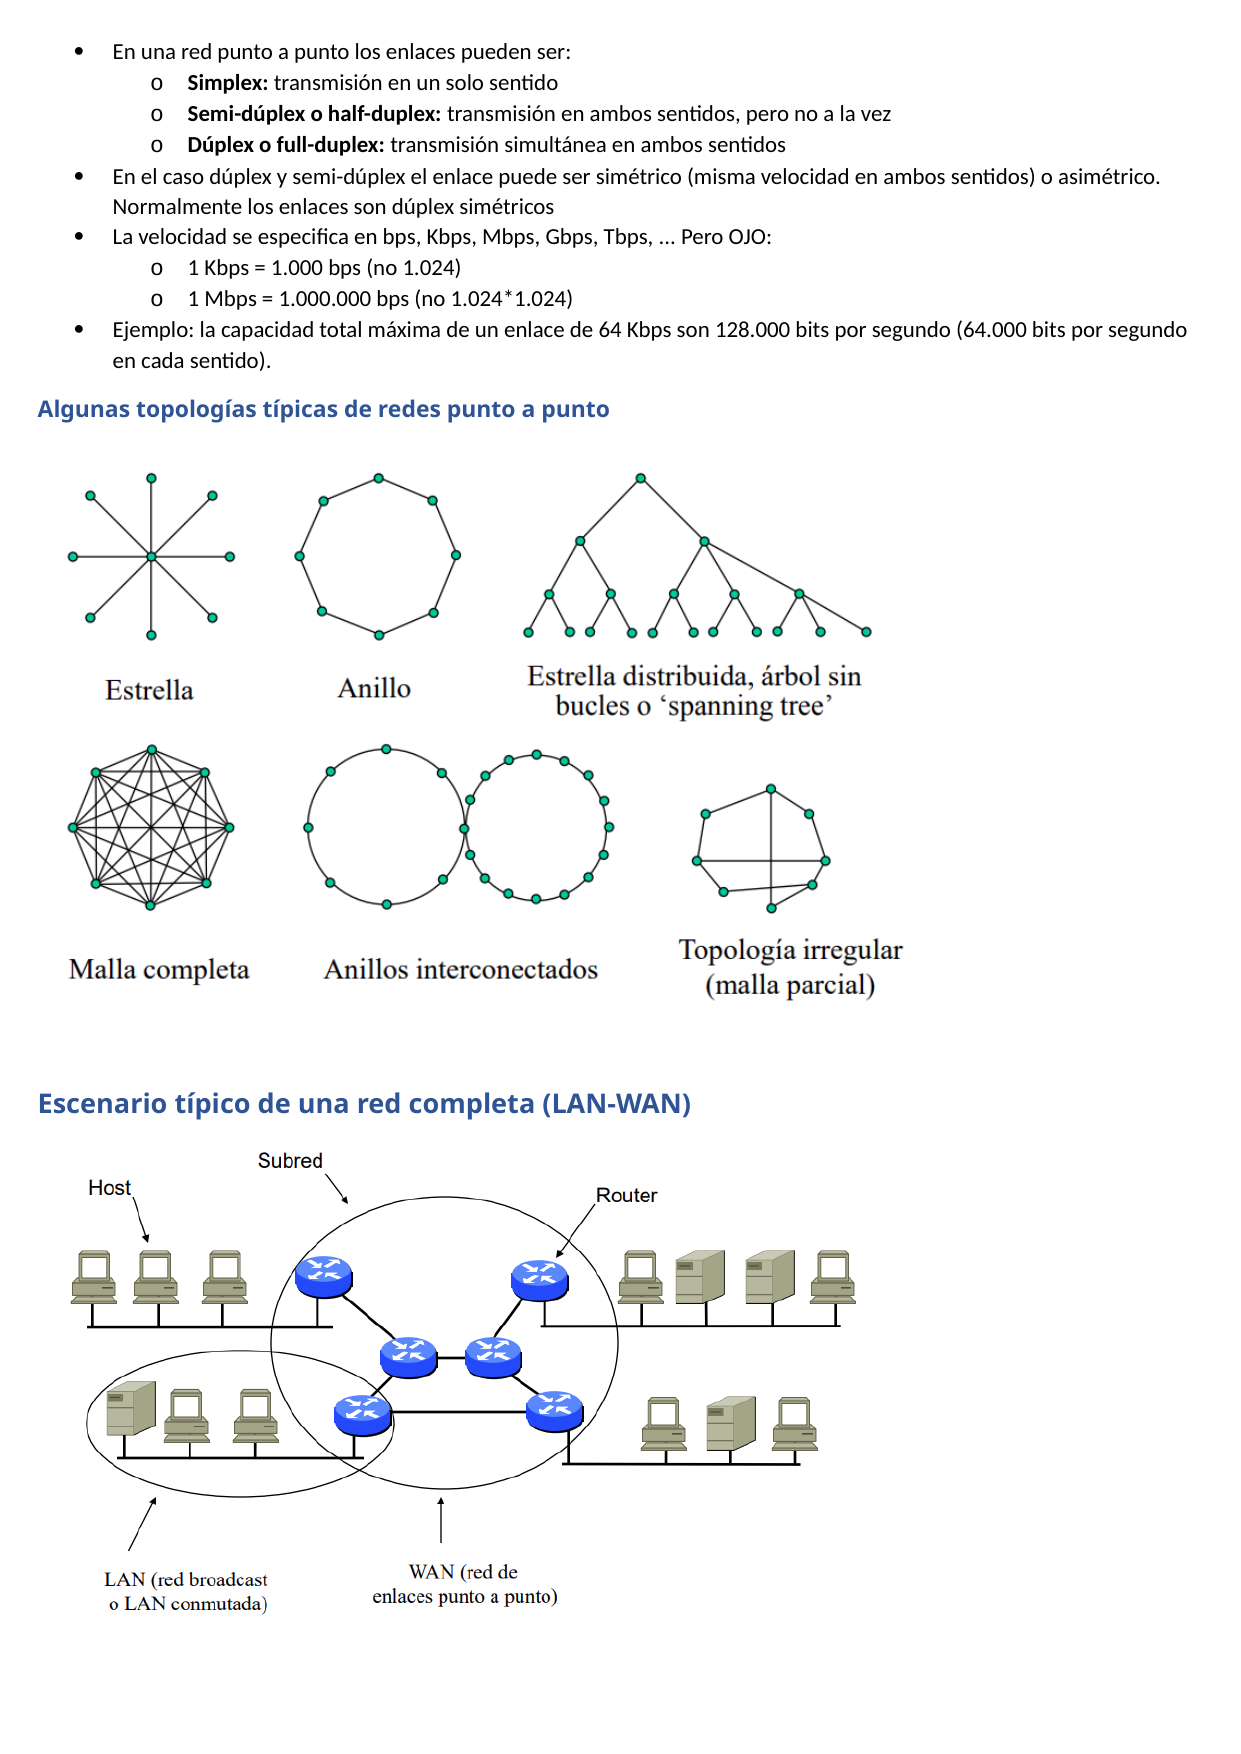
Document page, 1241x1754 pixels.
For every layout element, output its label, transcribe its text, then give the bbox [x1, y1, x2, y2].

list Dúplex o full-duplex: transmisión simultánea en ambos sentidos [150, 131, 1203, 160]
list En el caso dúplex y semi-dúplex el enlace puede ser simétrico (misma velocidad en ambos sentidos) o asimétrico. Normalmente los enlaces son dúplex simétricos [75, 162, 1203, 220]
list Simplex: transmisión en un solo sentido [150, 68, 1203, 97]
list La velocidad se especifica en bps, Kbps, Mbps, Gbps, Tbps, ... Pero OJO: [75, 222, 1203, 251]
picture [37, 426, 922, 1019]
subtitle Escenario típico de una red completa (LAN-WAN) [37, 1085, 1203, 1122]
list 1 Mbps = 1.000.000 bps (no 1.024*1.024) [150, 284, 1203, 313]
list En una red punto a punto los enlaces pueden ser: [75, 37, 1203, 66]
picture [37, 1124, 876, 1629]
list 1 Kbps = 1.000 bps (no 1.024) [150, 253, 1203, 282]
list Semi-dúplex o half-duplex: transmisión en ambos sentidos, pero no a la vez [150, 99, 1203, 128]
list Ejemplo: la capacidad total máxima de un enlace de 64 Kbps son 128.000 bits por segundo (64.000 bits por segundo en cada sentido). [75, 316, 1203, 374]
subtitle Algunas topologías típicas de redes punto a punto [37, 393, 1203, 424]
